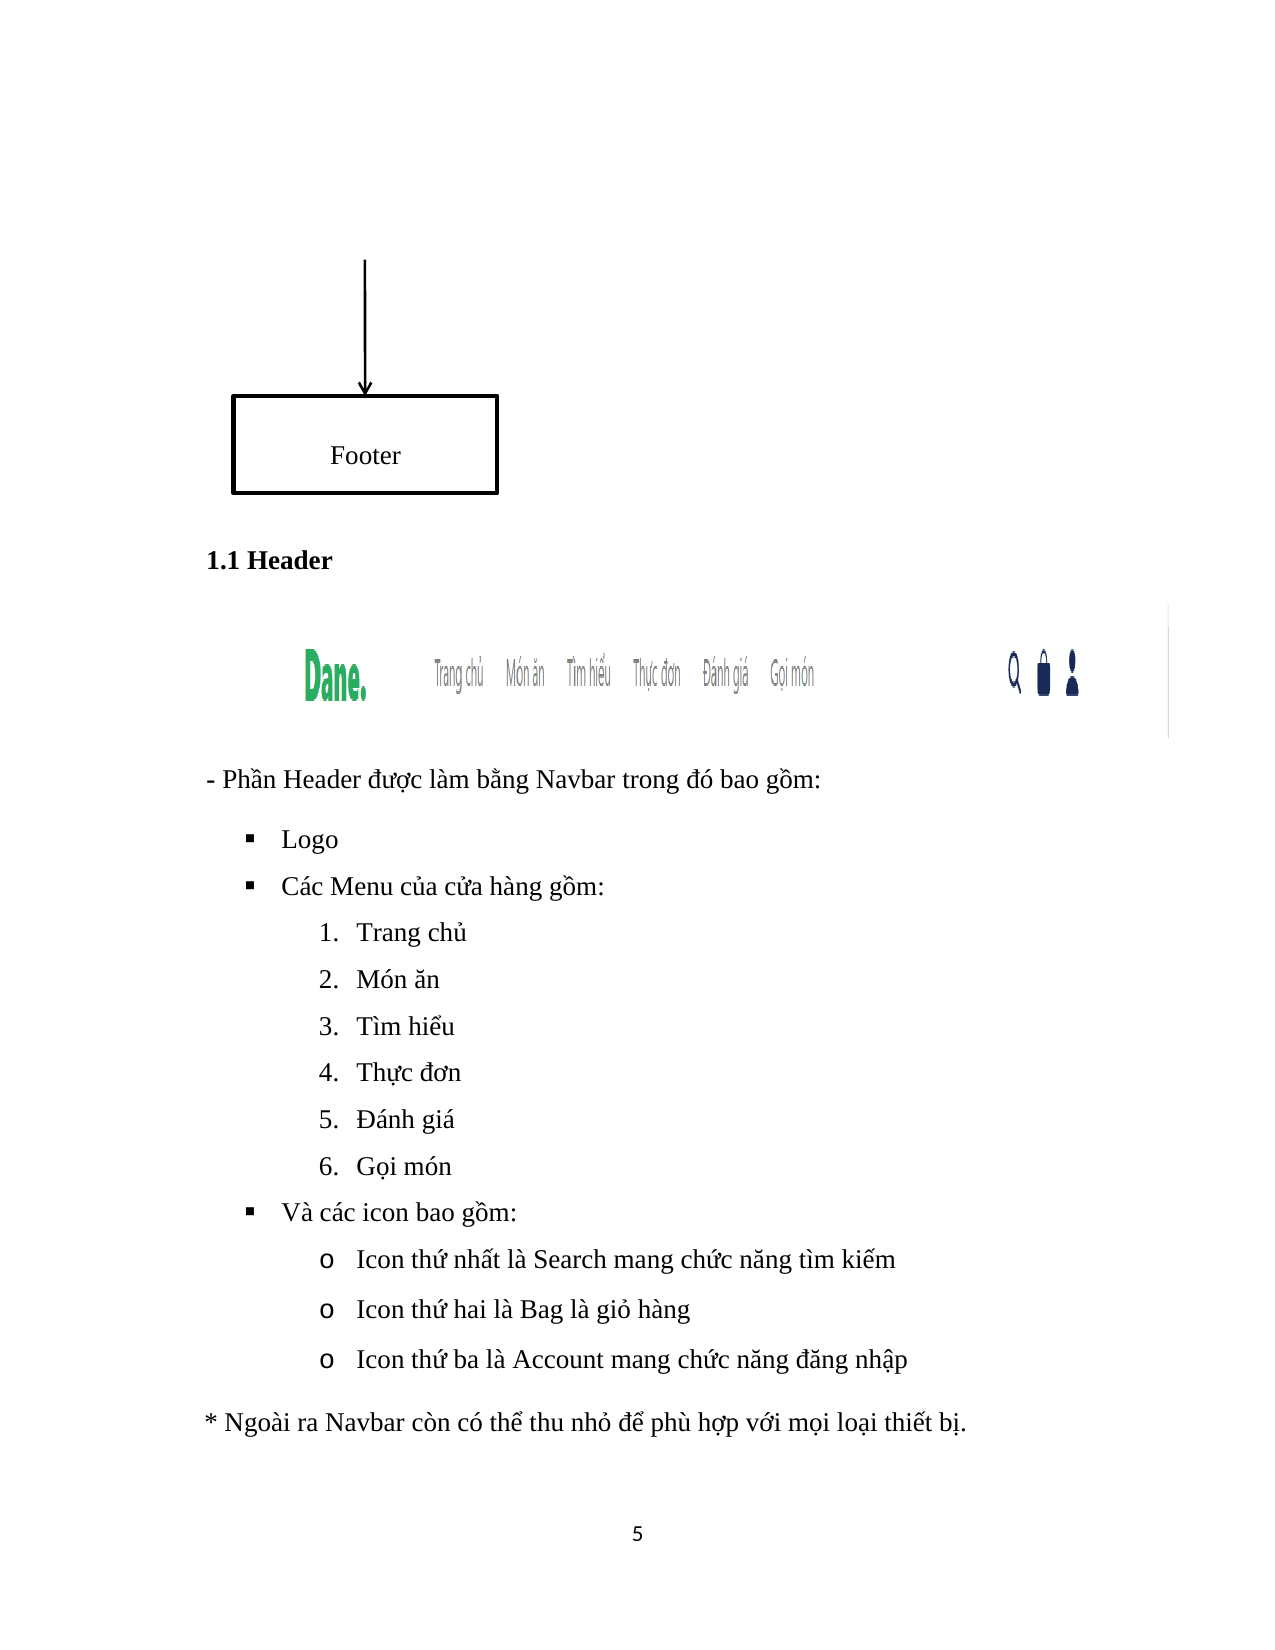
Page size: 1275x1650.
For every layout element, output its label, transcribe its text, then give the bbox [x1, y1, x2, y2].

list Logo [244, 823, 1125, 854]
list Tìm hiểu [319, 1010, 1125, 1041]
list Gọi món [319, 1150, 1125, 1181]
list Icon thứ ba là Account mang chức năng đăng nhập [319, 1344, 1125, 1377]
list Trang chủ [319, 917, 1125, 948]
list Và các icon bao gồm: [244, 1197, 1125, 1228]
text * Ngoài ra Navbar còn có thể thu nhỏ để phù hợp với mọi loại thiết bị. [150, 1406, 1125, 1437]
text 1.1 Header [197, 544, 1125, 575]
text - Phần Header được làm bằng Navbar trong đó bao gồm: [197, 764, 1125, 795]
list Đánh giá [319, 1103, 1125, 1134]
list Các Menu của cửa hàng gồm: [244, 870, 1125, 901]
list Món ăn [319, 963, 1125, 994]
list Icon thứ hai là Bag là giỏ hàng [319, 1293, 1125, 1327]
list Thực đơn [319, 1057, 1125, 1088]
picture [206, 603, 1169, 738]
list Icon thứ nhất là Search mang chức năng tìm kiếm [319, 1243, 1125, 1277]
